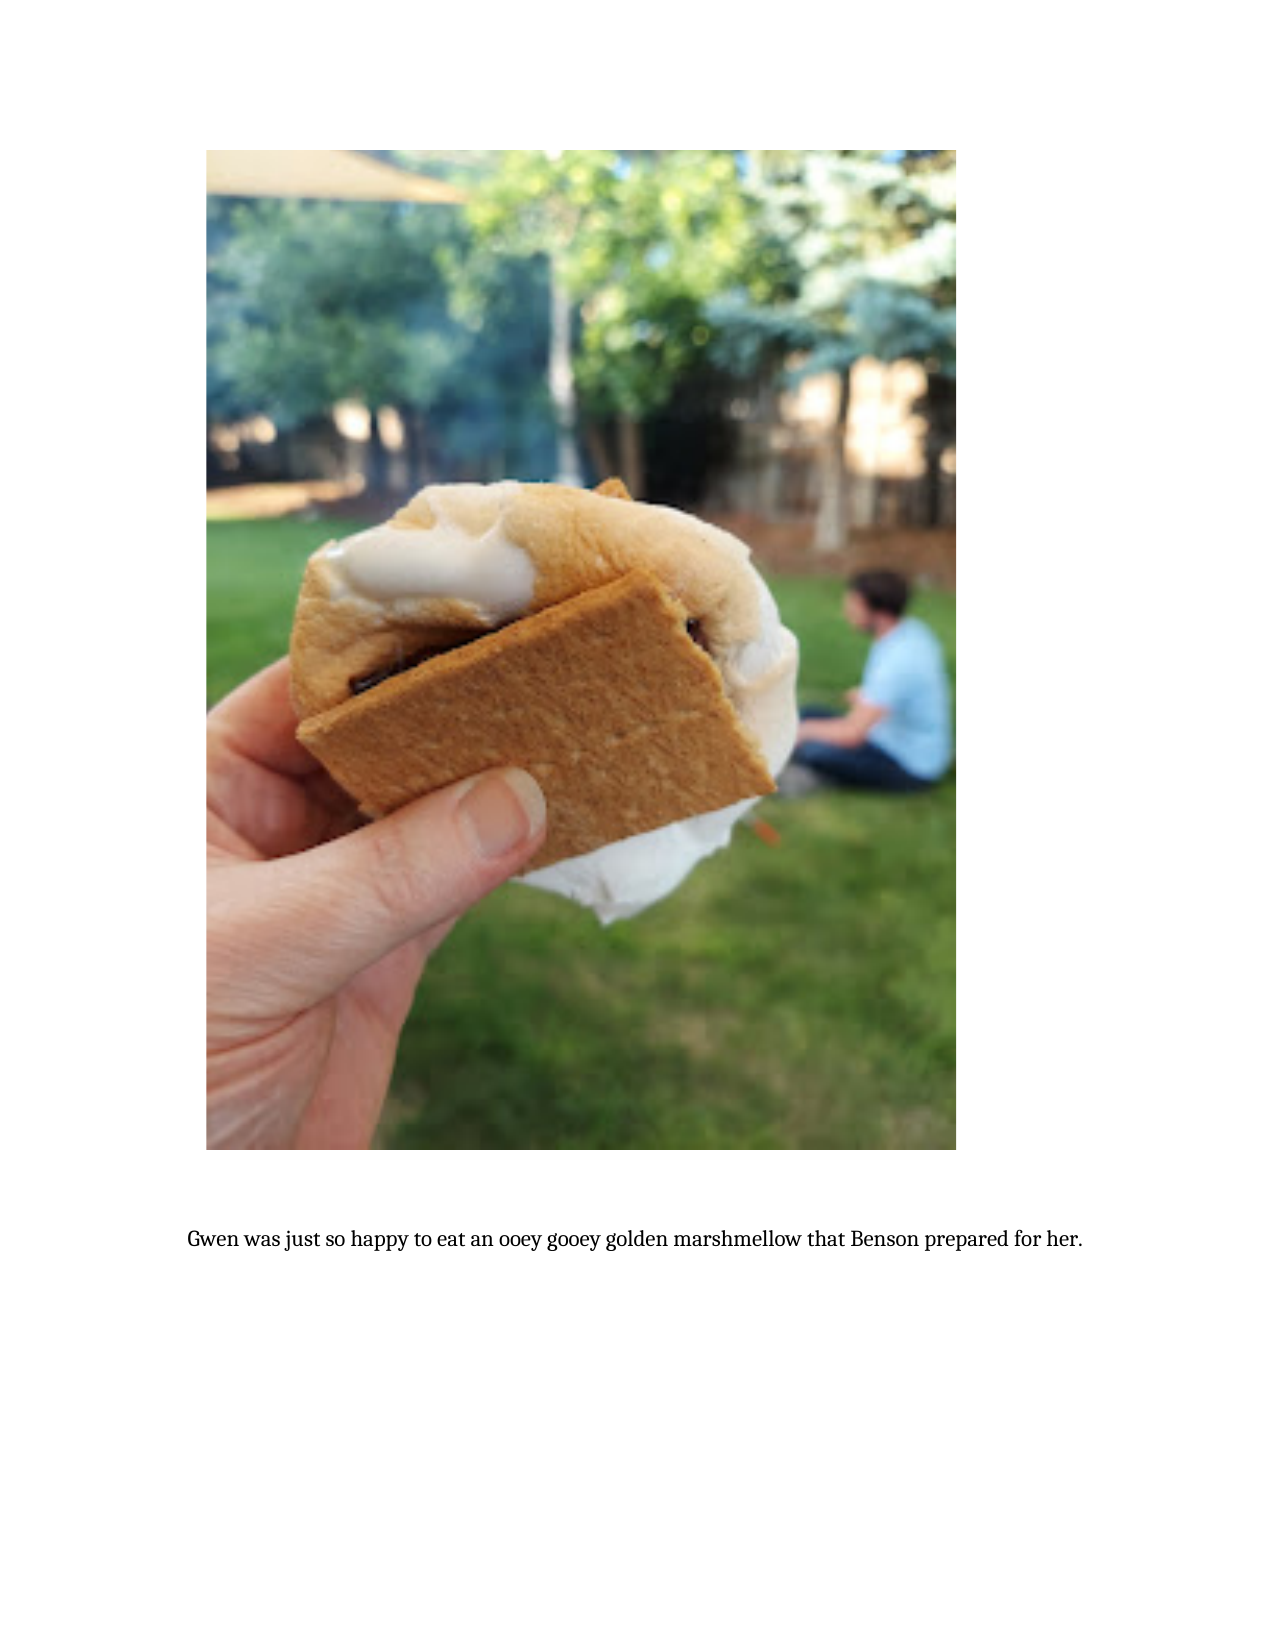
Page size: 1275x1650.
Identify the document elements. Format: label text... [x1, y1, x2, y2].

text Gwen was just so happy to eat an ooey gooey golden marshmellow that Benson prepared for her. [187, 1226, 1087, 1252]
picture [206, 150, 957, 1150]
